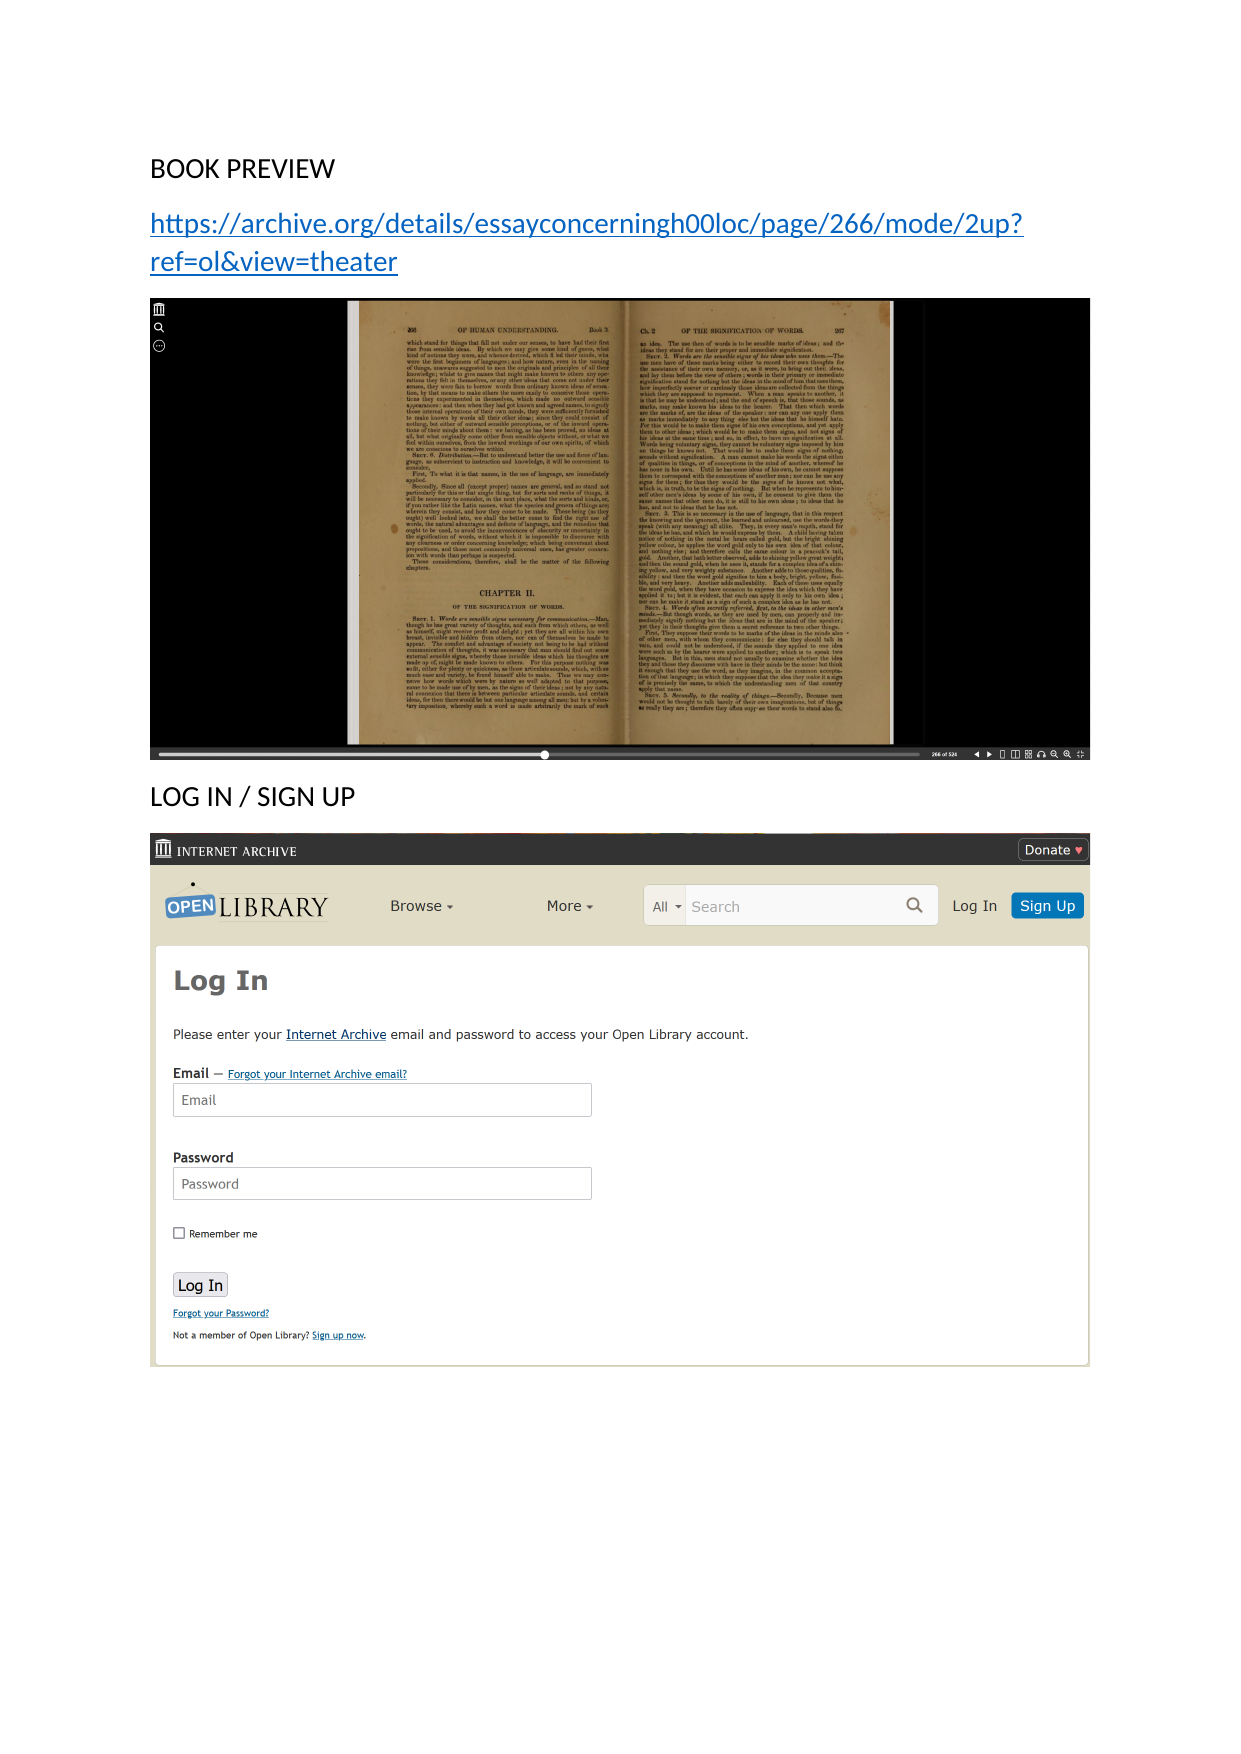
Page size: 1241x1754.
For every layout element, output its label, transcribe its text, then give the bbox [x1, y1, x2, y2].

picture [150, 833, 1091, 1367]
picture [150, 298, 1091, 760]
text LOG IN / SIGN UP [150, 778, 1090, 814]
text https://archive.org/details/essayconcerningh00loc/page/266/mode/2up?ref=ol&view=theater [150, 205, 1090, 279]
text BOOK PREVIEW [150, 150, 1090, 186]
